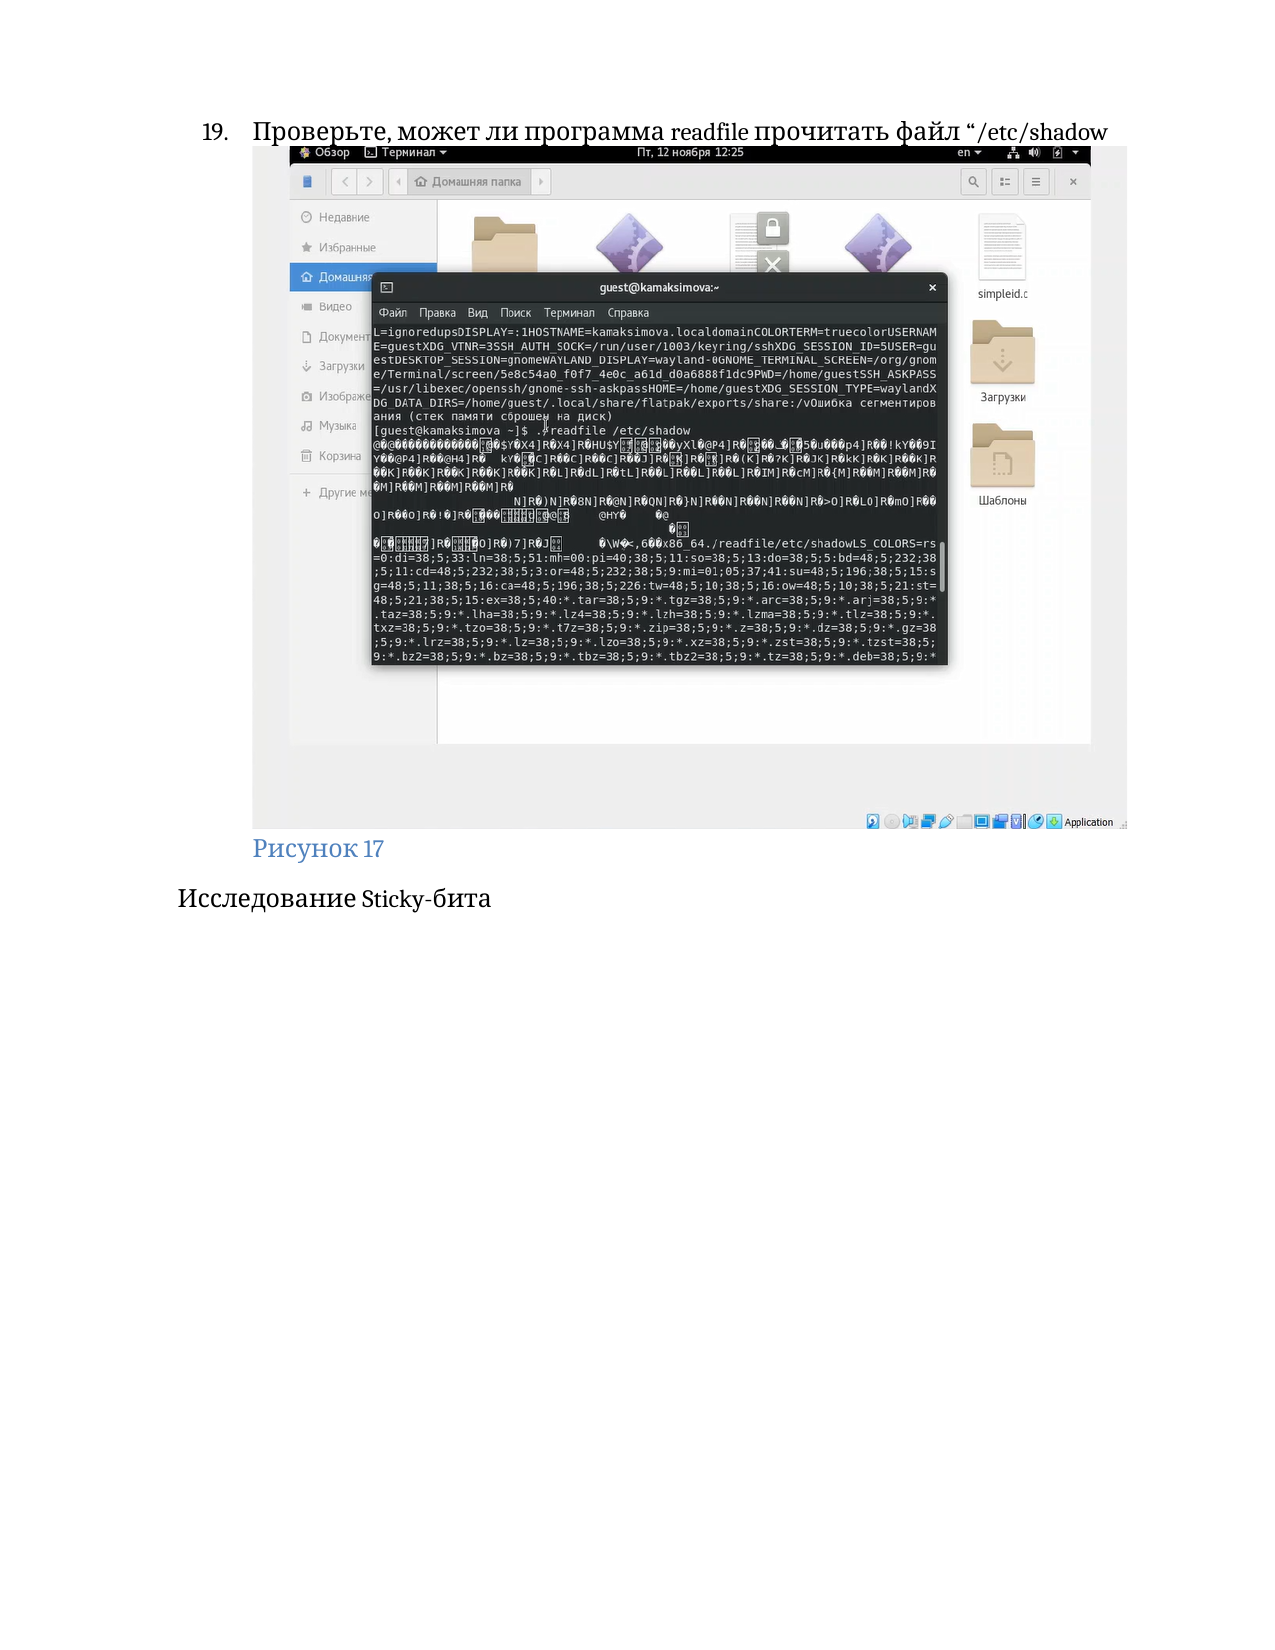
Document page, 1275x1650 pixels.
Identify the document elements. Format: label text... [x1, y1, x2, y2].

picture [252, 146, 1128, 829]
text Исследование Sticky-бита [177, 885, 1186, 913]
